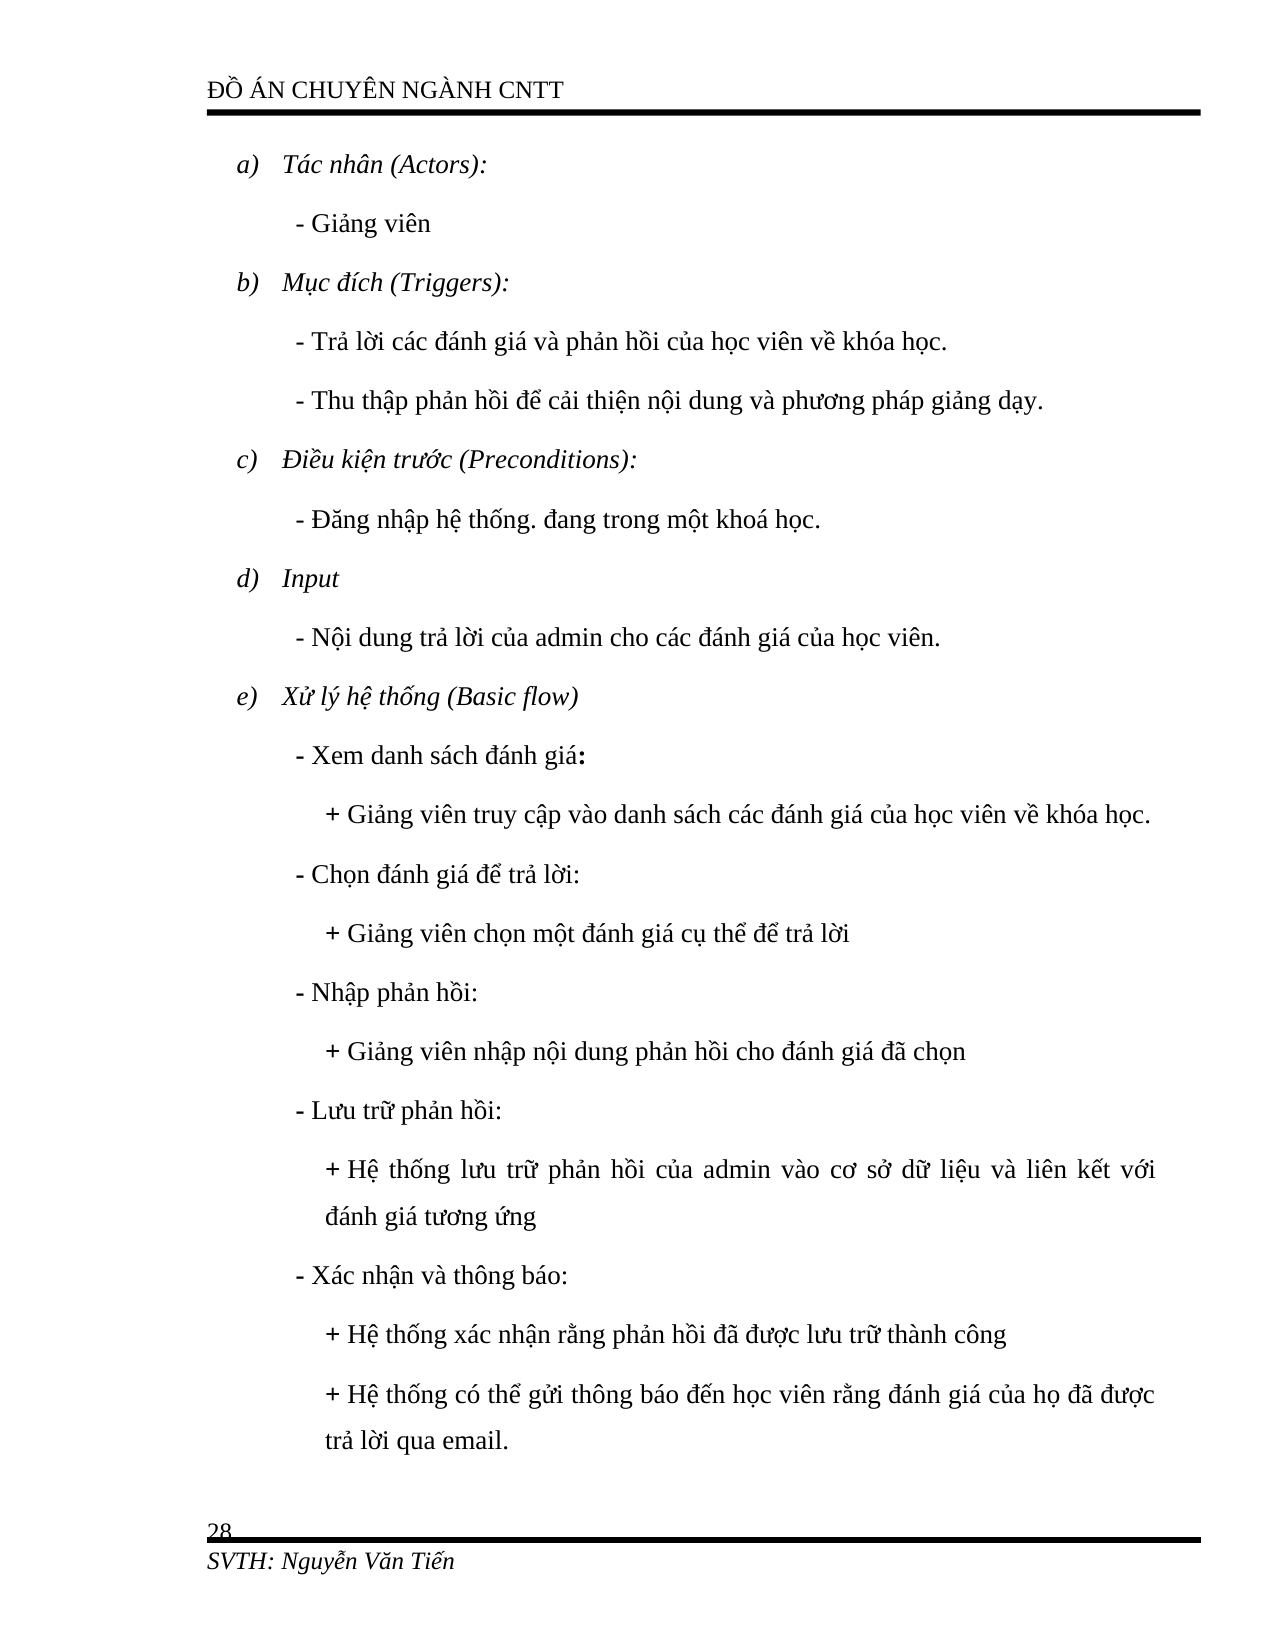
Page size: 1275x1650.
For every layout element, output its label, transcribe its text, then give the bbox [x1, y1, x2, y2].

text Lưu trữ phản hồi: [266, 1094, 1157, 1126]
text Trả lời các đánh giá và phản hồi của học viên về khóa học. [266, 325, 1157, 356]
subtitle Input [236, 562, 1157, 593]
text Hệ thống xác nhận rằng phản hồi đã được lưu trữ thành công [325, 1318, 1157, 1350]
text Xem danh sách đánh giá: [266, 739, 1157, 771]
text Giảng viên chọn một đánh giá cụ thể để trả lời [325, 917, 1157, 948]
text Hệ thống có thể gửi thông báo đến học viên rằng đánh giá của họ đã được trả lời qua email. [325, 1378, 1157, 1456]
text Nhập phản hồi: [266, 976, 1157, 1007]
text Giảng viên truy cập vào danh sách các đánh giá của học viên về khóa học. [325, 798, 1157, 830]
text Nội dung trả lời của admin cho các đánh giá của học viên. [266, 621, 1157, 652]
text Giảng viên nhập nội dung phản hồi cho đánh giá đã chọn [325, 1035, 1157, 1066]
text Giảng viên [266, 207, 1157, 238]
text Thu thập phản hồi để cải thiện nội dung và phương pháp giảng dạy. [266, 384, 1157, 416]
text Đăng nhập hệ thống. đang trong một khoá học. [266, 503, 1157, 534]
text Xác nhận và thông báo: [266, 1259, 1157, 1291]
text Hệ thống lưu trữ phản hồi của admin vào cơ sở dữ liệu và liên kết với đánh giá tương ứng [325, 1153, 1157, 1231]
text Chọn đánh giá để trả lời: [266, 858, 1157, 889]
subtitle Mục đích (Triggers): [236, 266, 1157, 297]
subtitle Điều kiện trước (Preconditions): [236, 443, 1157, 475]
subtitle Xử lý hệ thống (Basic flow) [236, 680, 1157, 711]
subtitle Tác nhân (Actors): [236, 148, 1157, 179]
